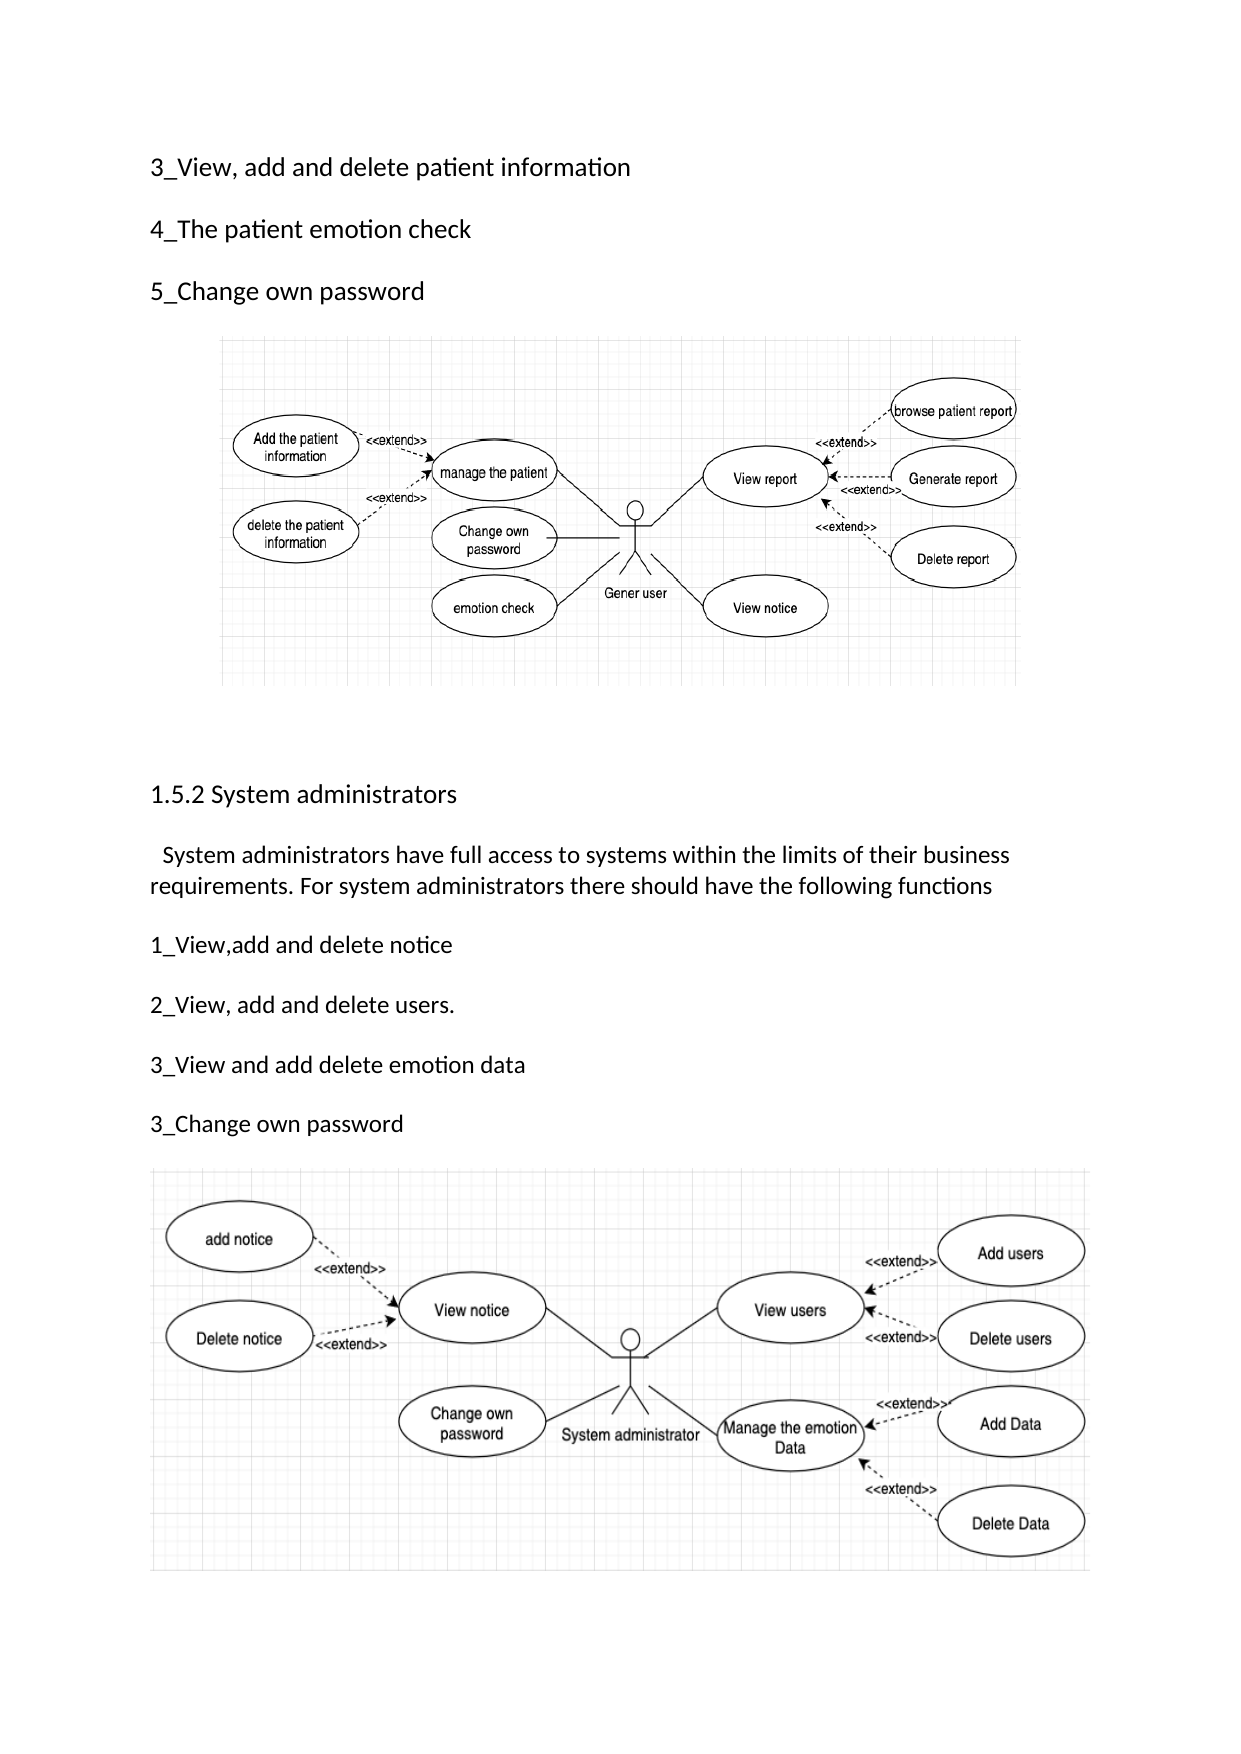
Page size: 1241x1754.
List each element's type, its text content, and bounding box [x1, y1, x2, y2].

text 4_The patient emotion check [150, 212, 1090, 245]
picture [150, 1168, 1091, 1571]
subtitle 1.5.2 System administrators [150, 777, 1090, 810]
text 5_Change own password [150, 274, 1090, 307]
text System administrators have full access to systems within the limits of their business requirements. For system administrators there should have the following functions [150, 839, 1090, 900]
picture [219, 336, 1021, 686]
text 3_View, add and delete patient information [150, 150, 1090, 183]
text 2_View, add and delete users. [150, 989, 1090, 1020]
text 1_View,add and delete notice [150, 929, 1090, 960]
text 3_View and add delete emotion data [150, 1049, 1090, 1079]
text 3_Change own password [150, 1108, 1090, 1139]
